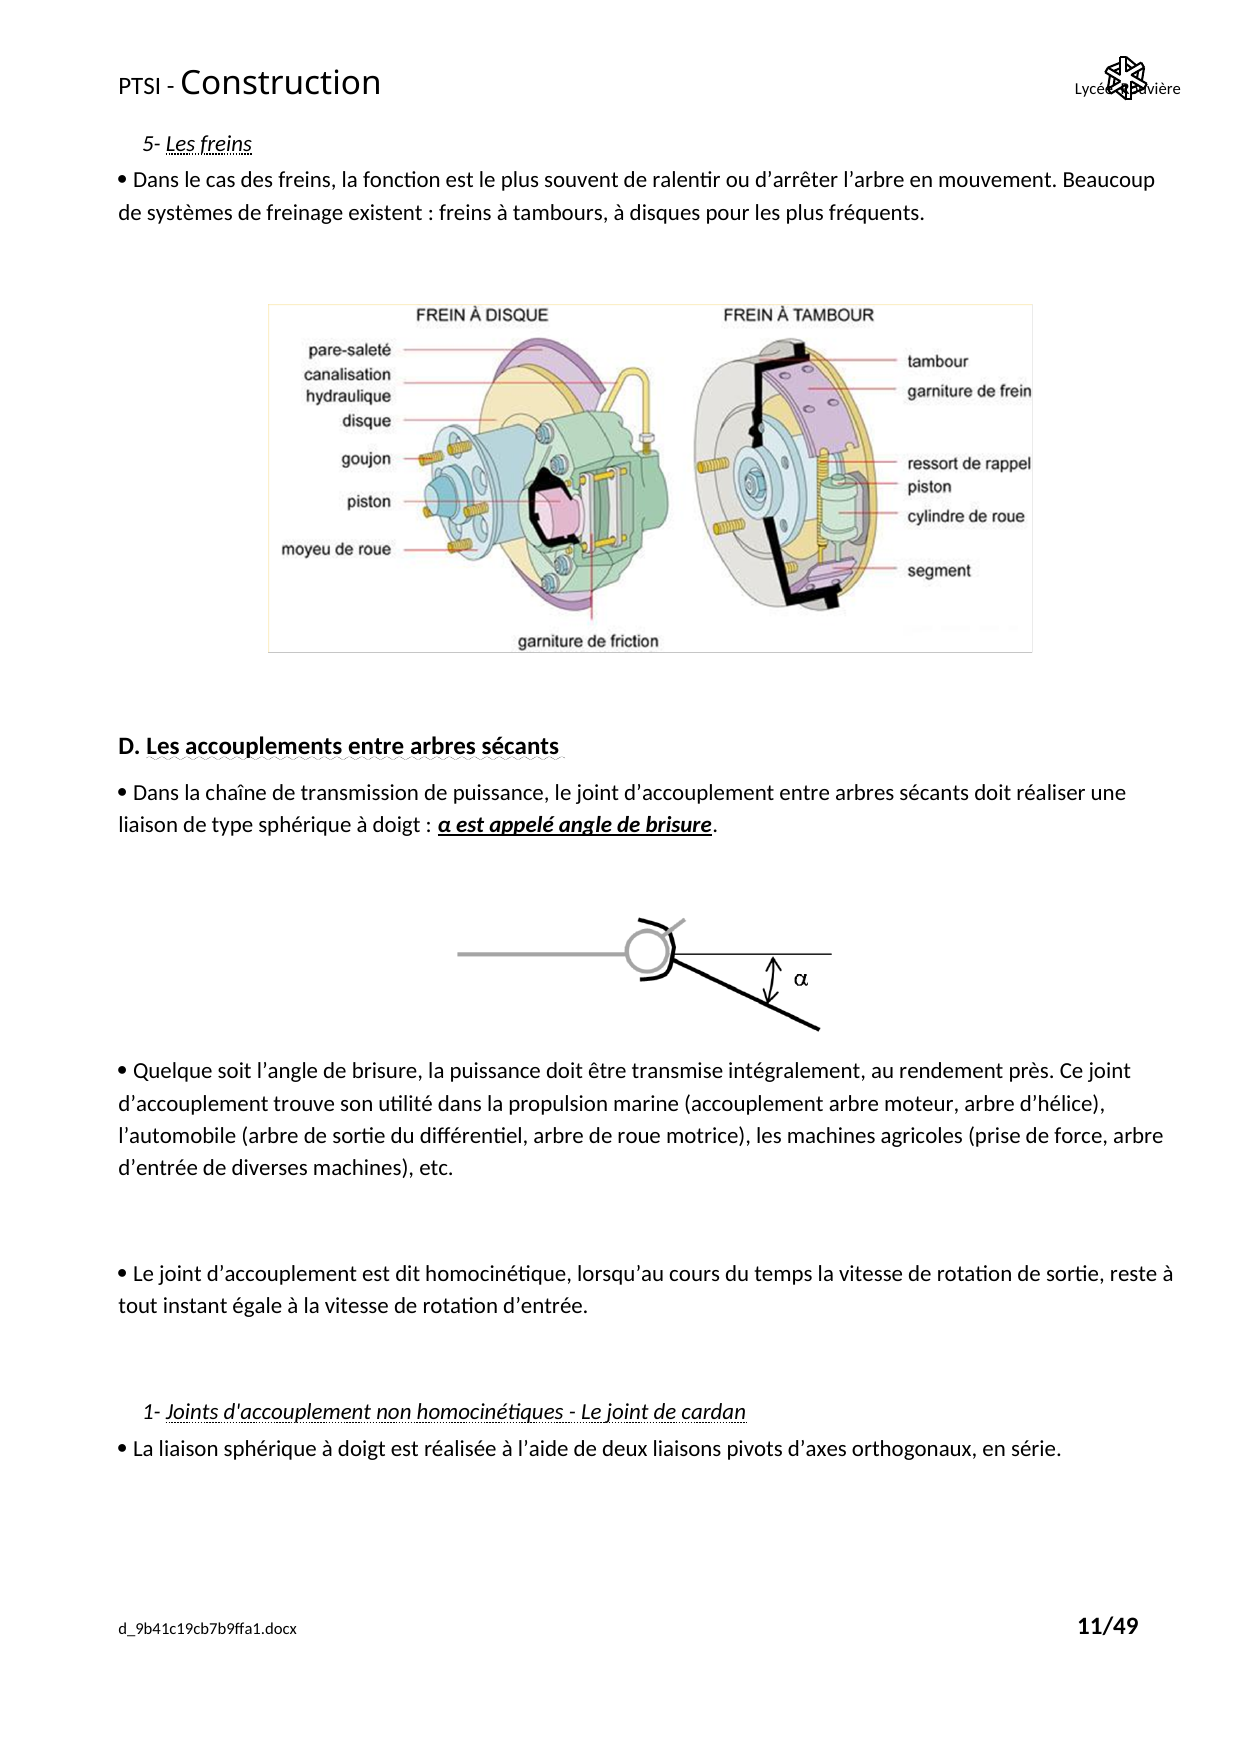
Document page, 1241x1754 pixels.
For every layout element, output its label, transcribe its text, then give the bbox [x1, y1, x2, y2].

text Le joint d’accouplement est dit homocinétique, lorsqu’au cours du temps la vitesse de rotation de sortie, reste à tout instant égale à la vitesse de rotation d’entrée. [118, 1259, 1181, 1319]
text Dans le cas des freins, la fonction est le plus souvent de ralentir ou d’arrêter l’arbre en mouvement. Beaucoup de systèmes de freinage existent : freins à tambours, à disques pour les plus fréquents. [118, 166, 1181, 226]
picture [267, 303, 1033, 653]
text Dans la chaîne de transmission de puissance, le joint d’accouplement entre arbres sécants doit réaliser une liaison de type sphérique à doigt : α est appelé angle de brisure. [118, 778, 1181, 838]
text Quelque soit l’angle de brisure, la puissance doit être transmise intégralement, au rendement près. Ce joint d’accouplement trouve son utilité dans la propulsion marine (accouplement arbre moteur, arbre d’hélice), l’automobile (arbre de sortie du différentiel, arbre de roue motrice), les machines agricoles (prise de force, arbre d’entrée de diverses machines), etc. [118, 1057, 1181, 1181]
subtitle Les freins [118, 129, 1181, 157]
subtitle Les accouplements entre arbres sécants [118, 730, 1181, 761]
text La liaison sphérique à doigt est réalisée à l’aide de deux liaisons pivots d’axes orthogonaux, en série. [118, 1434, 1181, 1462]
picture [455, 916, 844, 1032]
subtitle Joints d'accouplement non homocinétiques - Le joint de cardan [118, 1397, 1181, 1426]
